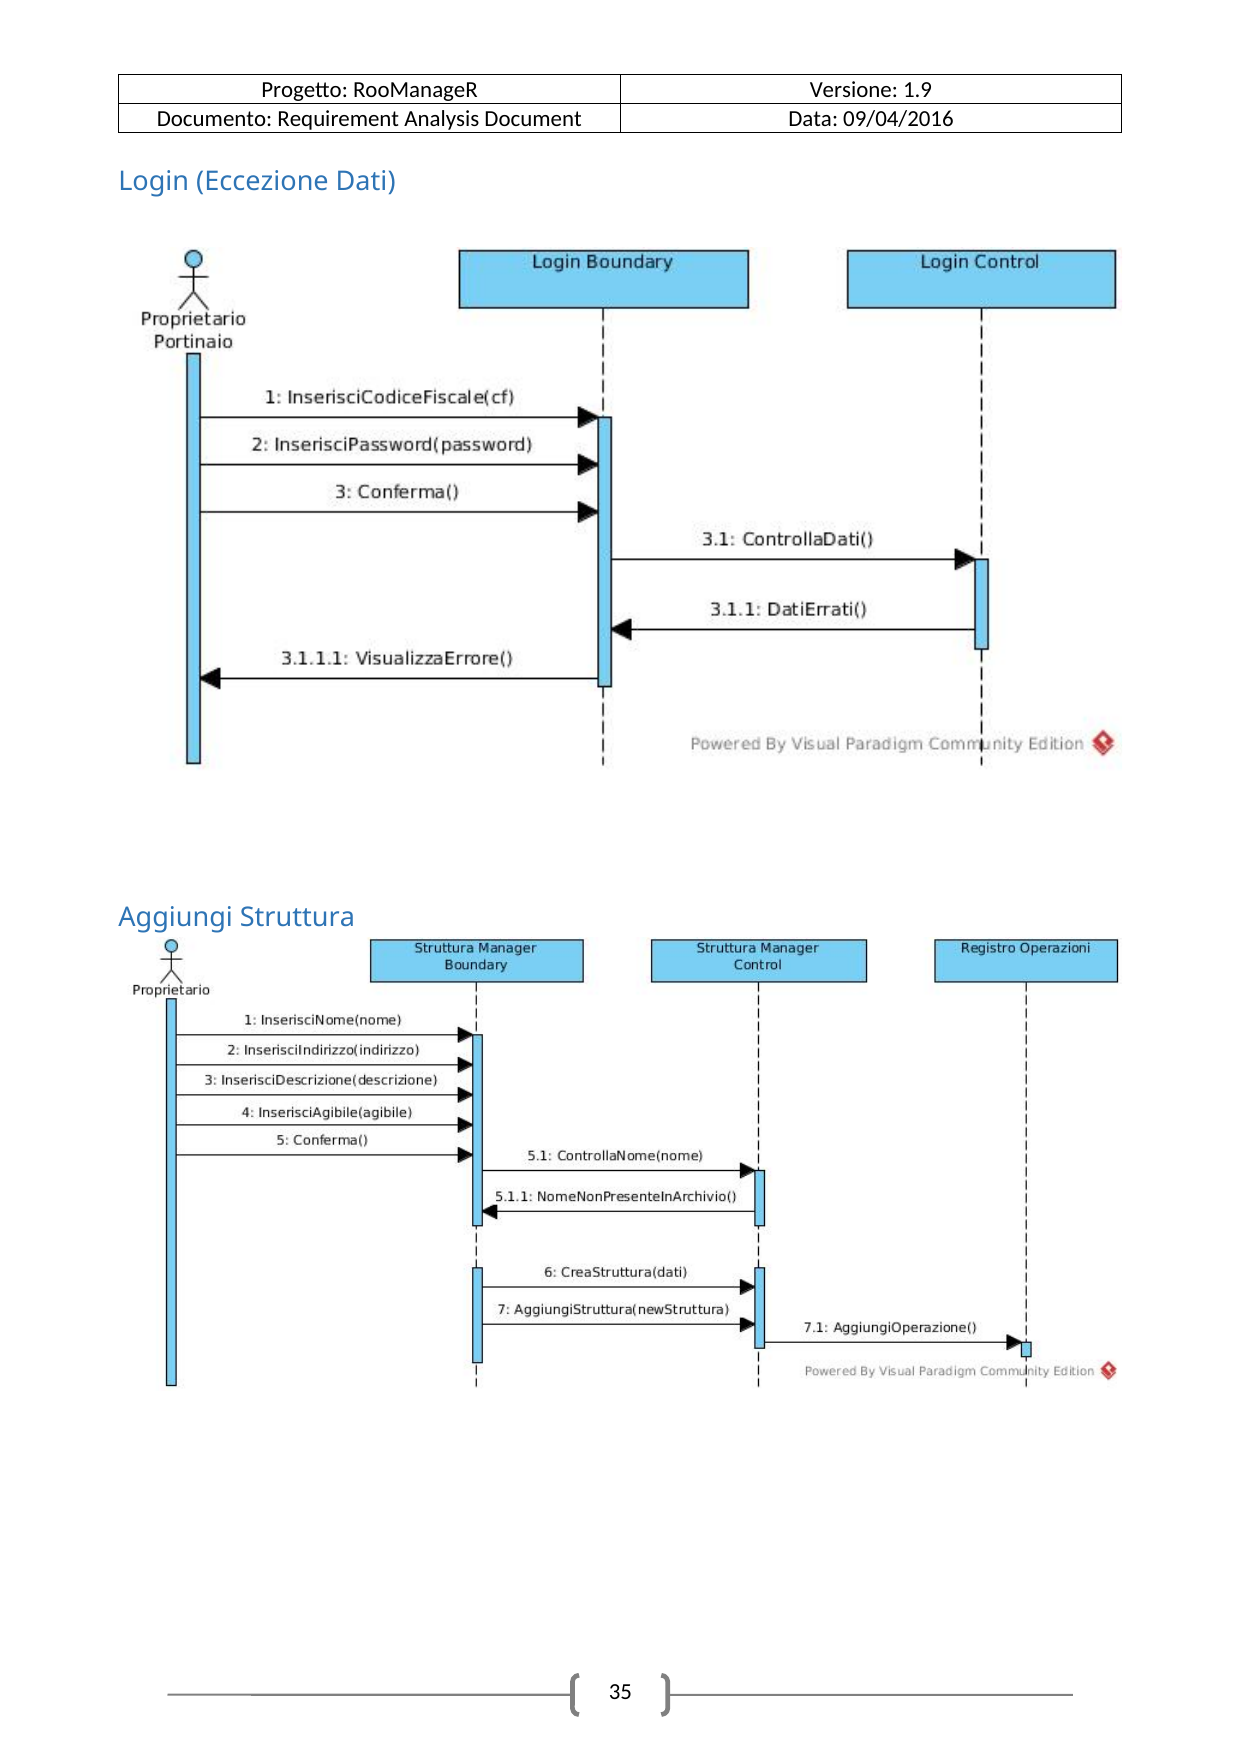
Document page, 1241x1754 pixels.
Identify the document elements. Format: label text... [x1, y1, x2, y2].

subtitle Login (Eccezione Dati) [118, 161, 1122, 198]
subtitle Aggiungi Struttura [118, 898, 1122, 934]
picture [118, 937, 1123, 1391]
picture [118, 247, 1123, 771]
